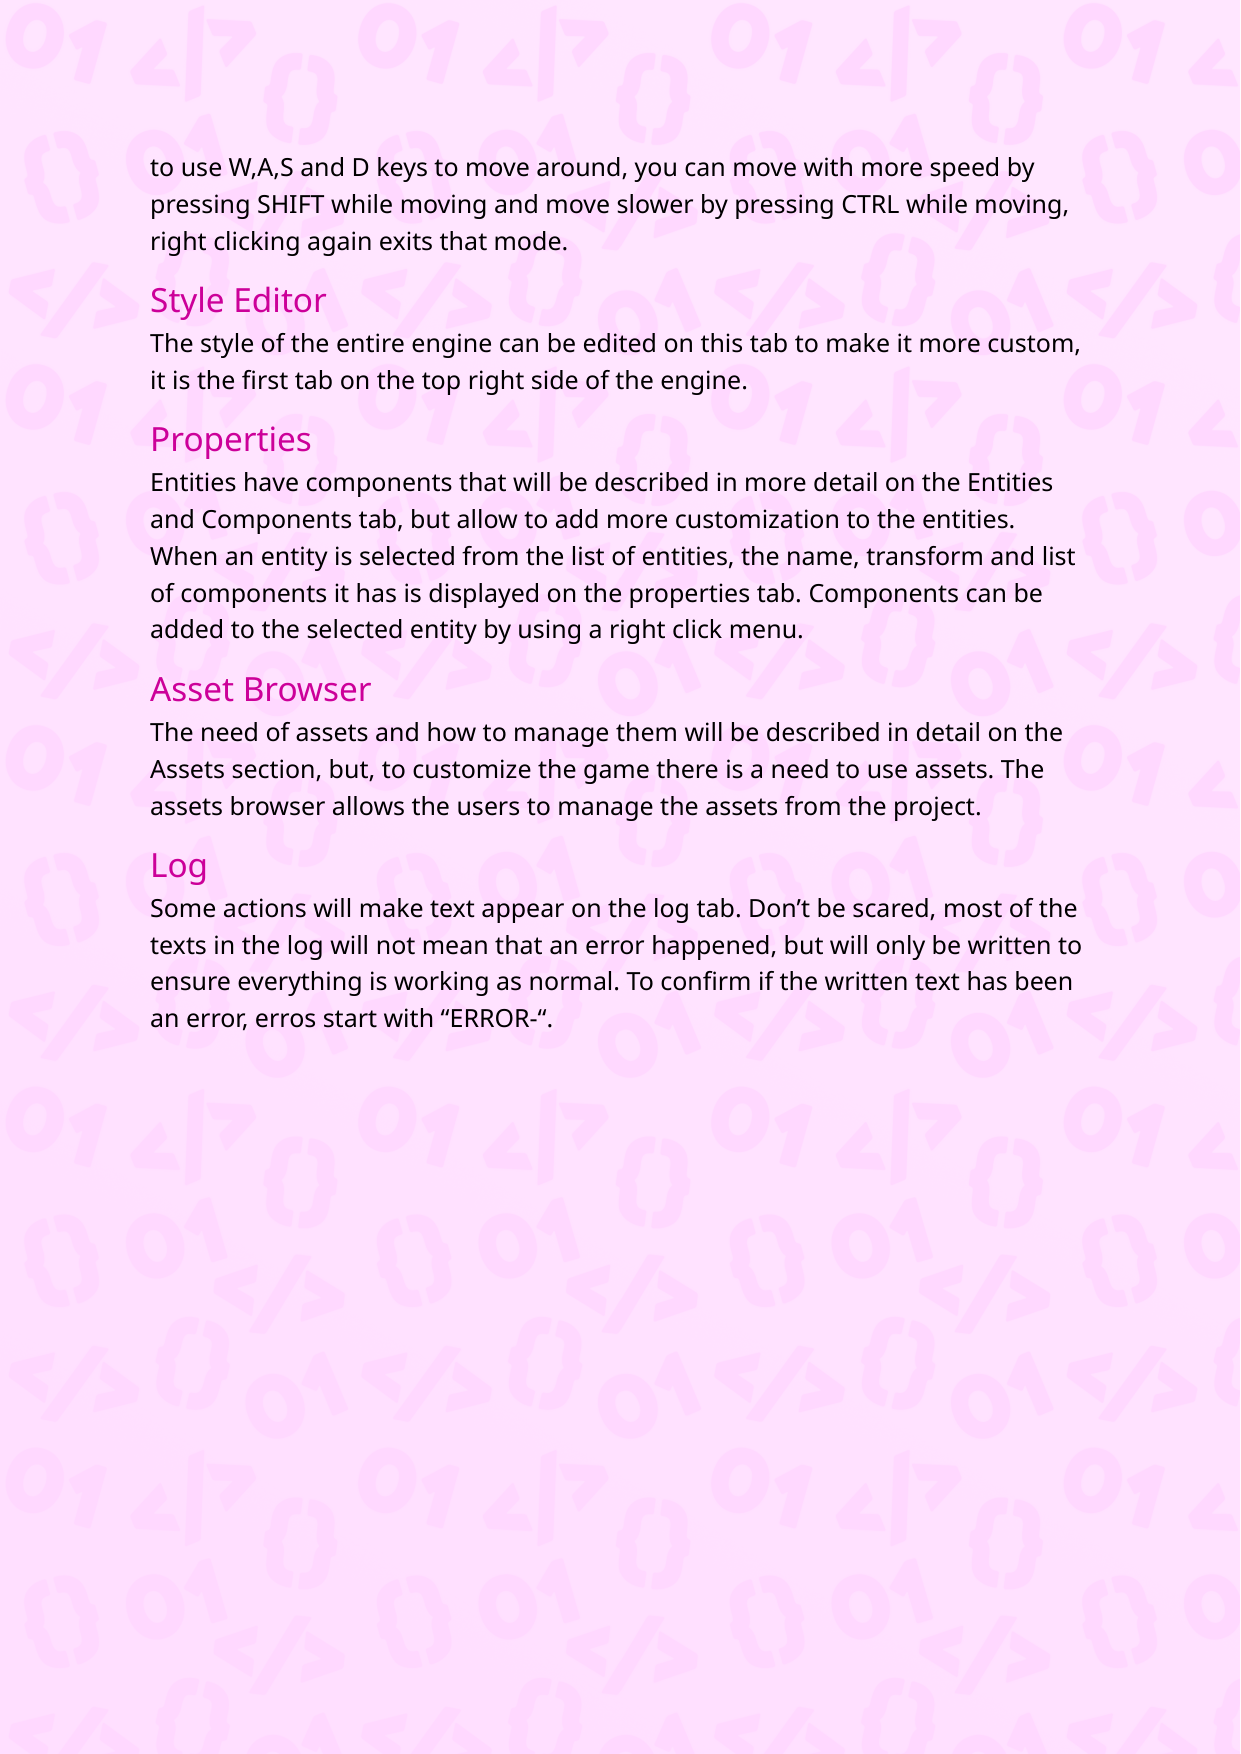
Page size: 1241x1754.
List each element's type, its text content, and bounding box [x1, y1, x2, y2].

text The style of the entire engine can be edited on this tab to make it more custom, it is the first tab on the top right side of the engine. [150, 326, 1090, 397]
text Style Editor [150, 277, 1090, 322]
text The need of assets and how to manage them will be described in detail on the Assets section, but, to customize the game there is a need to use assets. The assets browser allows the users to manage the assets from the project. [150, 714, 1090, 822]
text Log [150, 842, 1090, 887]
text Properties [150, 416, 1090, 462]
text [150, 150, 1090, 258]
text Asset Browser [150, 666, 1090, 711]
text Some actions will make text appear on the log tab. Don’t be scared, most of the texts in the log will not mean that an error happened, but will only be written to ensure everything is working as normal. To confirm if the written text has been an error, erros start with “ERROR-“. [150, 891, 1090, 1035]
text Entities have components that will be described in more detail on the Entities and Components tab, but allow to add more customization to the entities. When an entity is selected from the list of entities, the name, transform and list of components it has is displayed on the properties tab. Components can be added to the selected entity by using a right click menu. [150, 465, 1090, 646]
